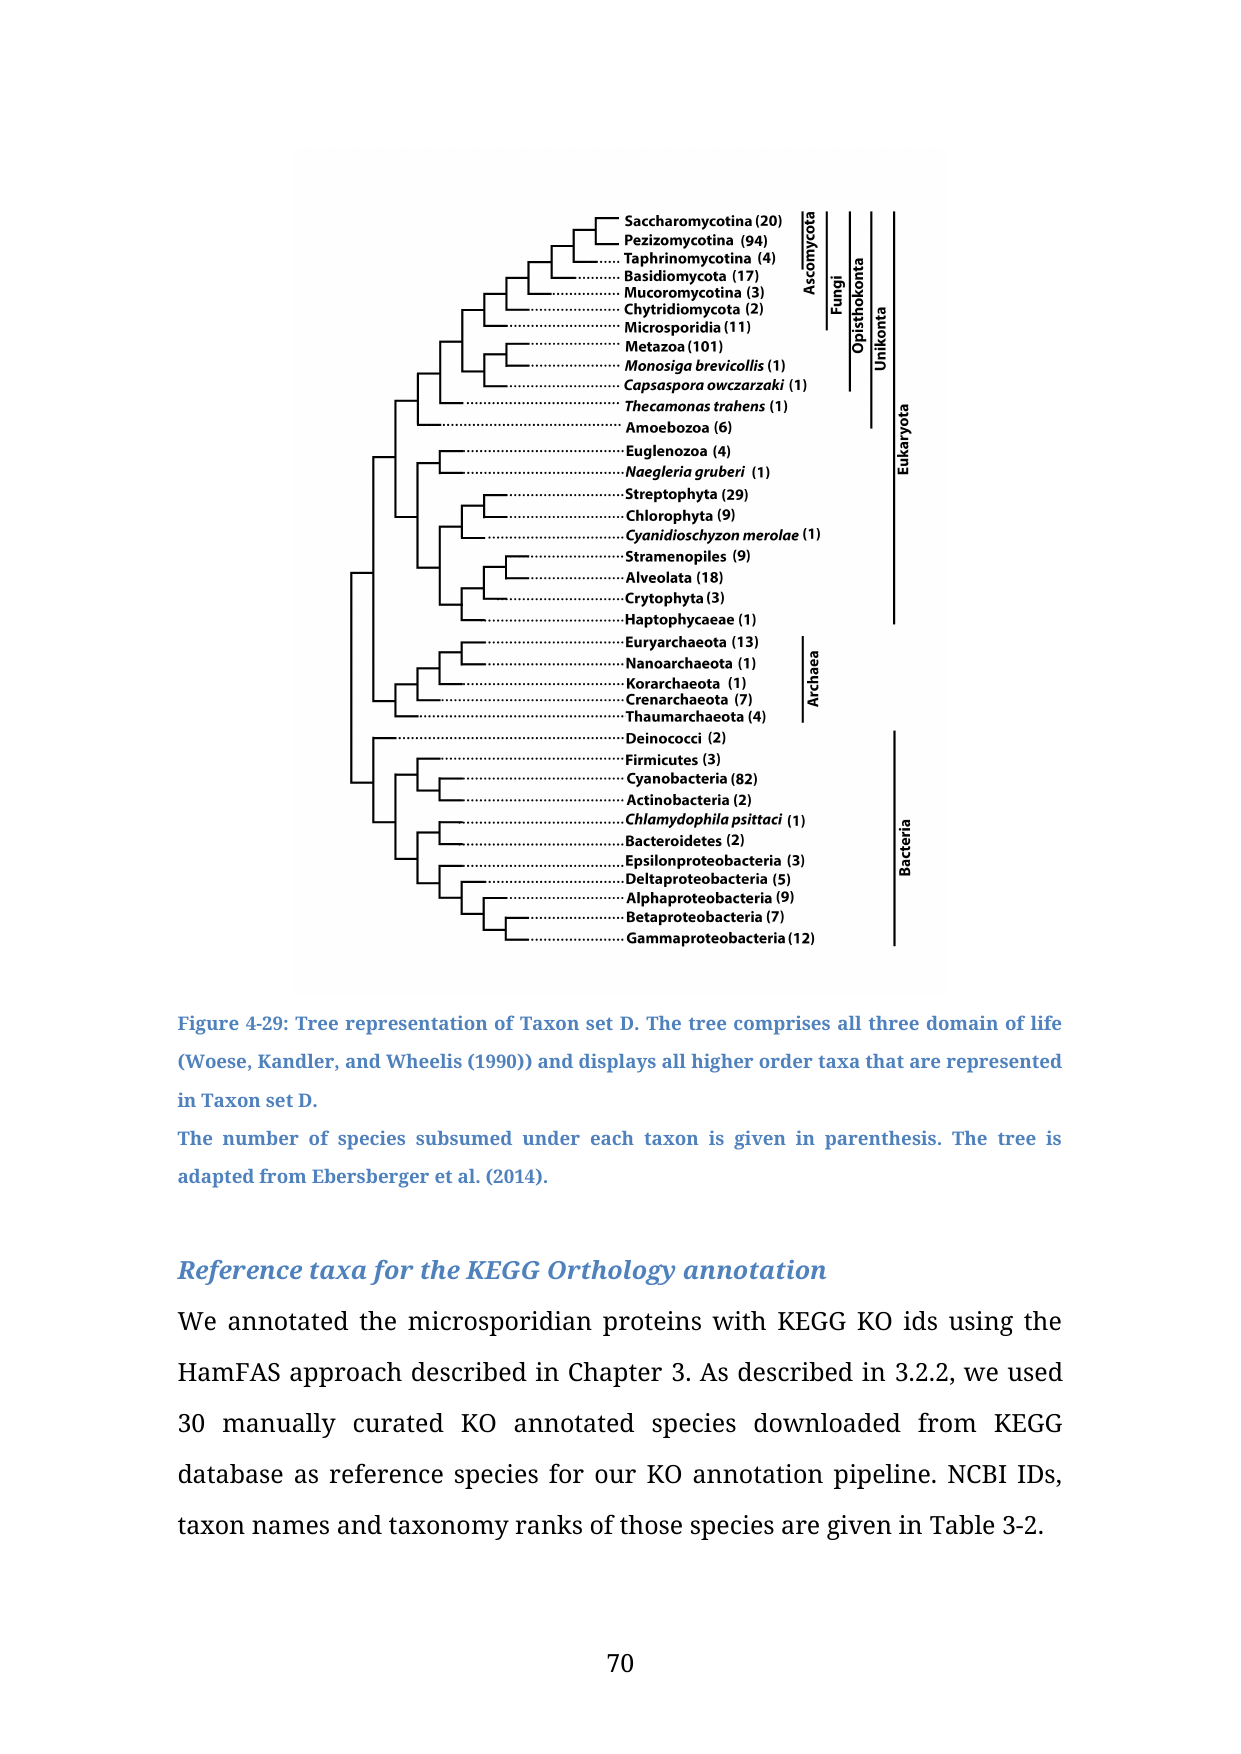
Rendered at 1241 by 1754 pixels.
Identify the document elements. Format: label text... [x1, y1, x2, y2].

picture [291, 147, 949, 994]
text Reference taxa for the KEGG Orthology annotation [177, 1253, 1063, 1287]
text The number of species subsumed under each taxon is given in parenthesis. The tree is adapted from Ebersberger et al. (2014). [177, 1125, 1063, 1189]
